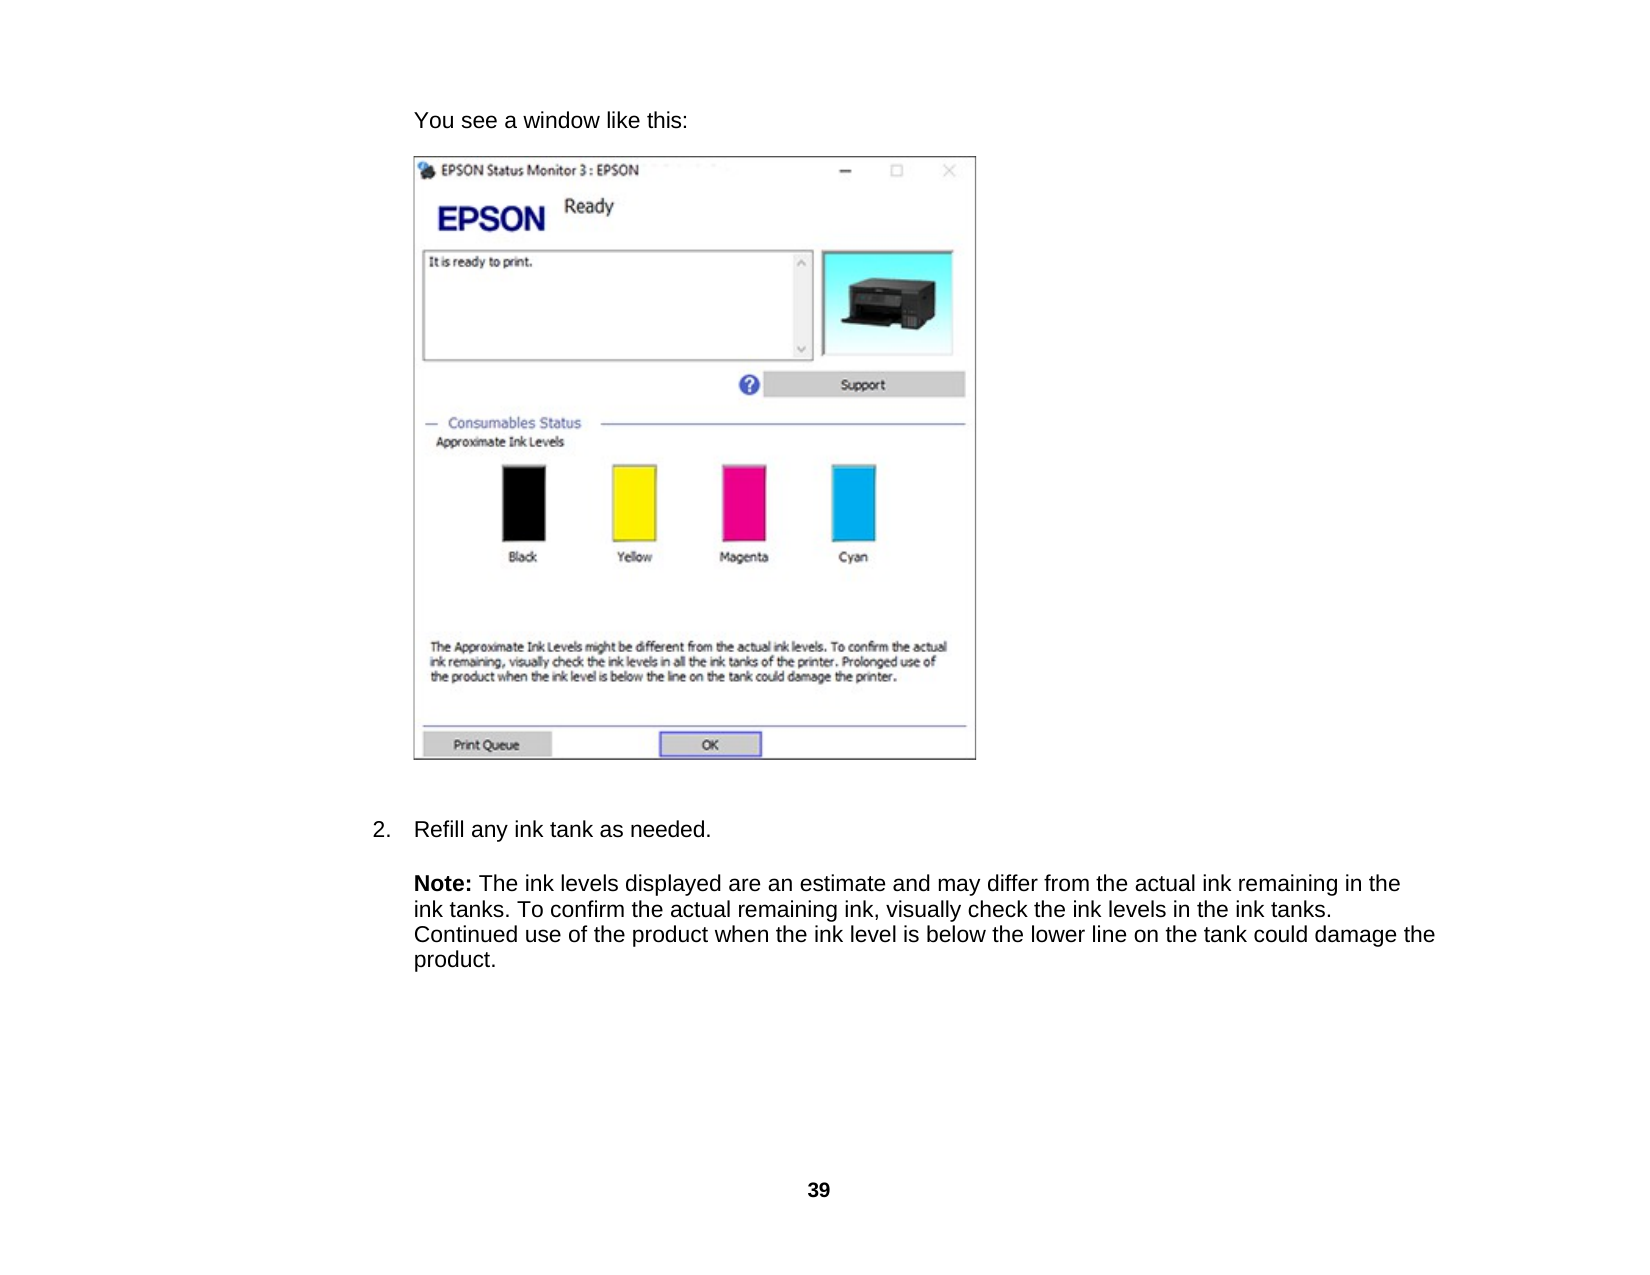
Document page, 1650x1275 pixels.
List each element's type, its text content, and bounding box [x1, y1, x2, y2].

text Note: The ink levels displayed are an estimate and may differ from the actual ink remaining in the ink tanks. To confirm the actual remaining ink, visually check the ink levels in the ink tanks. Continued use of the product when the ink level is below the lower line on the tank could damage the product. [414, 872, 1435, 972]
text You see a window like this: [414, 107, 1435, 134]
picture [413, 156, 977, 760]
list Refill any ink tank as needed. [372, 816, 1435, 843]
